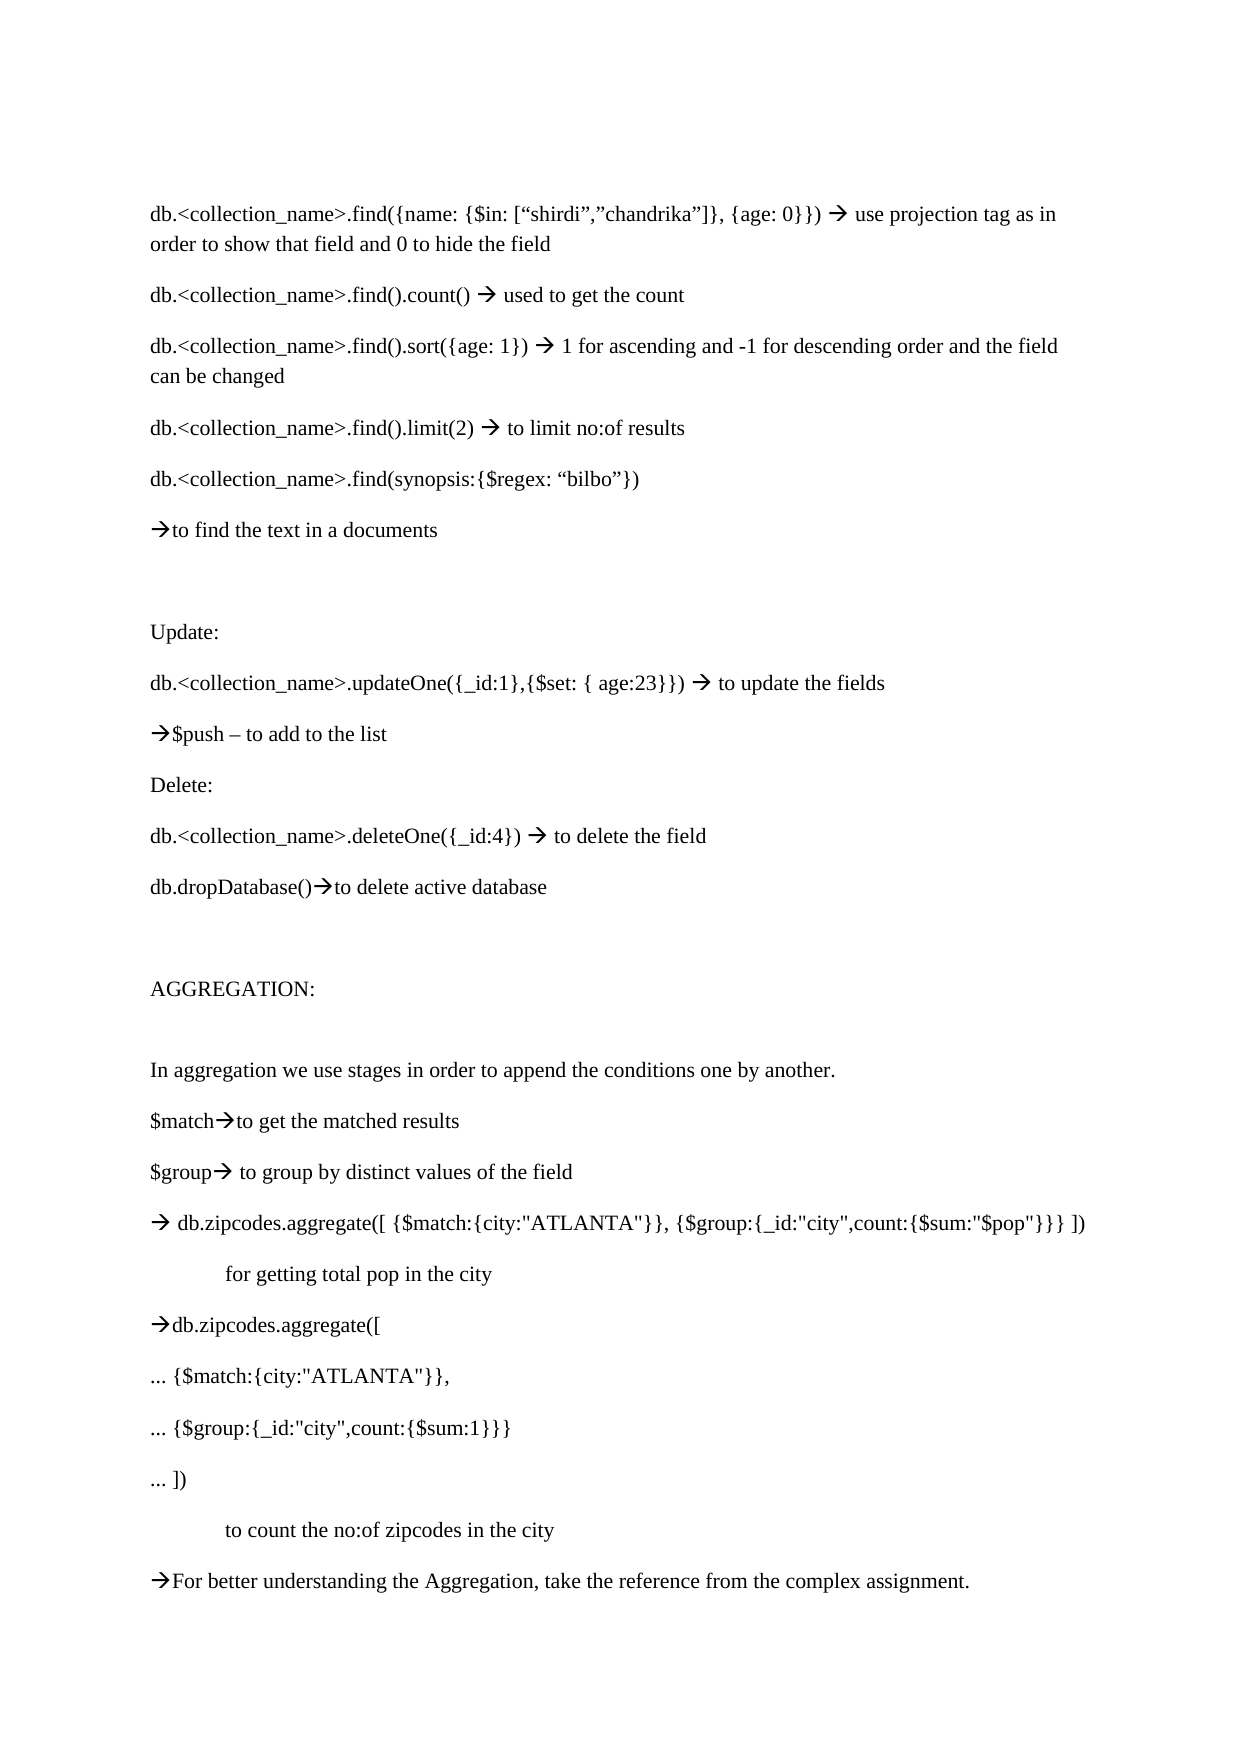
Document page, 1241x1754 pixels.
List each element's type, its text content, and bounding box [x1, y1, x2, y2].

text ... {$match:{city:"ATLANTA"}}, [150, 1363, 1090, 1389]
text $matchto get the matched results [150, 1108, 1090, 1133]
text to find the text in a documents [150, 517, 1090, 542]
text db.<collection_name>.updateOne({_id:1},{$set: { age:23}}) to update the fields [150, 670, 1090, 695]
text db.<collection_name>.find().count() used to get the count [150, 282, 1090, 307]
text AGGREGATION: [150, 976, 1090, 1031]
text db.zipcodes.aggregate([ {$match:{city:"ATLANTA"}}, {$group:{_id:"city",count:{$sum:"$pop"}}} ]) [150, 1210, 1090, 1236]
text db.<collection_name>.find(synopsis:{$regex: “bilbo”}) [150, 466, 1090, 491]
text db.<collection_name>.find().sort({age: 1}) 1 for ascending and -1 for descending order and the field can be changed [150, 333, 1090, 389]
text to count the no:of zipcodes in the city [150, 1517, 1090, 1542]
text ... ]) [150, 1466, 1090, 1491]
text Update: [150, 619, 1090, 644]
text db.dropDatabase()to delete active database [150, 874, 1090, 899]
text db.<collection_name>.deleteOne({_id:4}) to delete the field [150, 823, 1090, 848]
text db.<collection_name>.find().limit(2) to limit no:of results [150, 414, 1090, 440]
text ... {$group:{_id:"city",count:{$sum:1}}} [150, 1414, 1090, 1440]
text $group to group by distinct values of the field [150, 1159, 1090, 1184]
text Delete: [150, 772, 1090, 797]
text In aggregation we use stages in order to append the conditions one by another. [150, 1057, 1090, 1082]
text For better understanding the Aggregation, take the reference from the complex assignment. [150, 1568, 1090, 1593]
text db.zipcodes.aggregate([ [150, 1312, 1090, 1338]
text for getting total pop in the city [150, 1261, 1090, 1287]
text $push – to add to the list [150, 721, 1090, 746]
text db.<collection_name>.find({name: {$in: [“shirdi”,”chandrika”]}, {age: 0}}) use projection tag as in order to show that field and 0 to hide the field [150, 201, 1090, 256]
